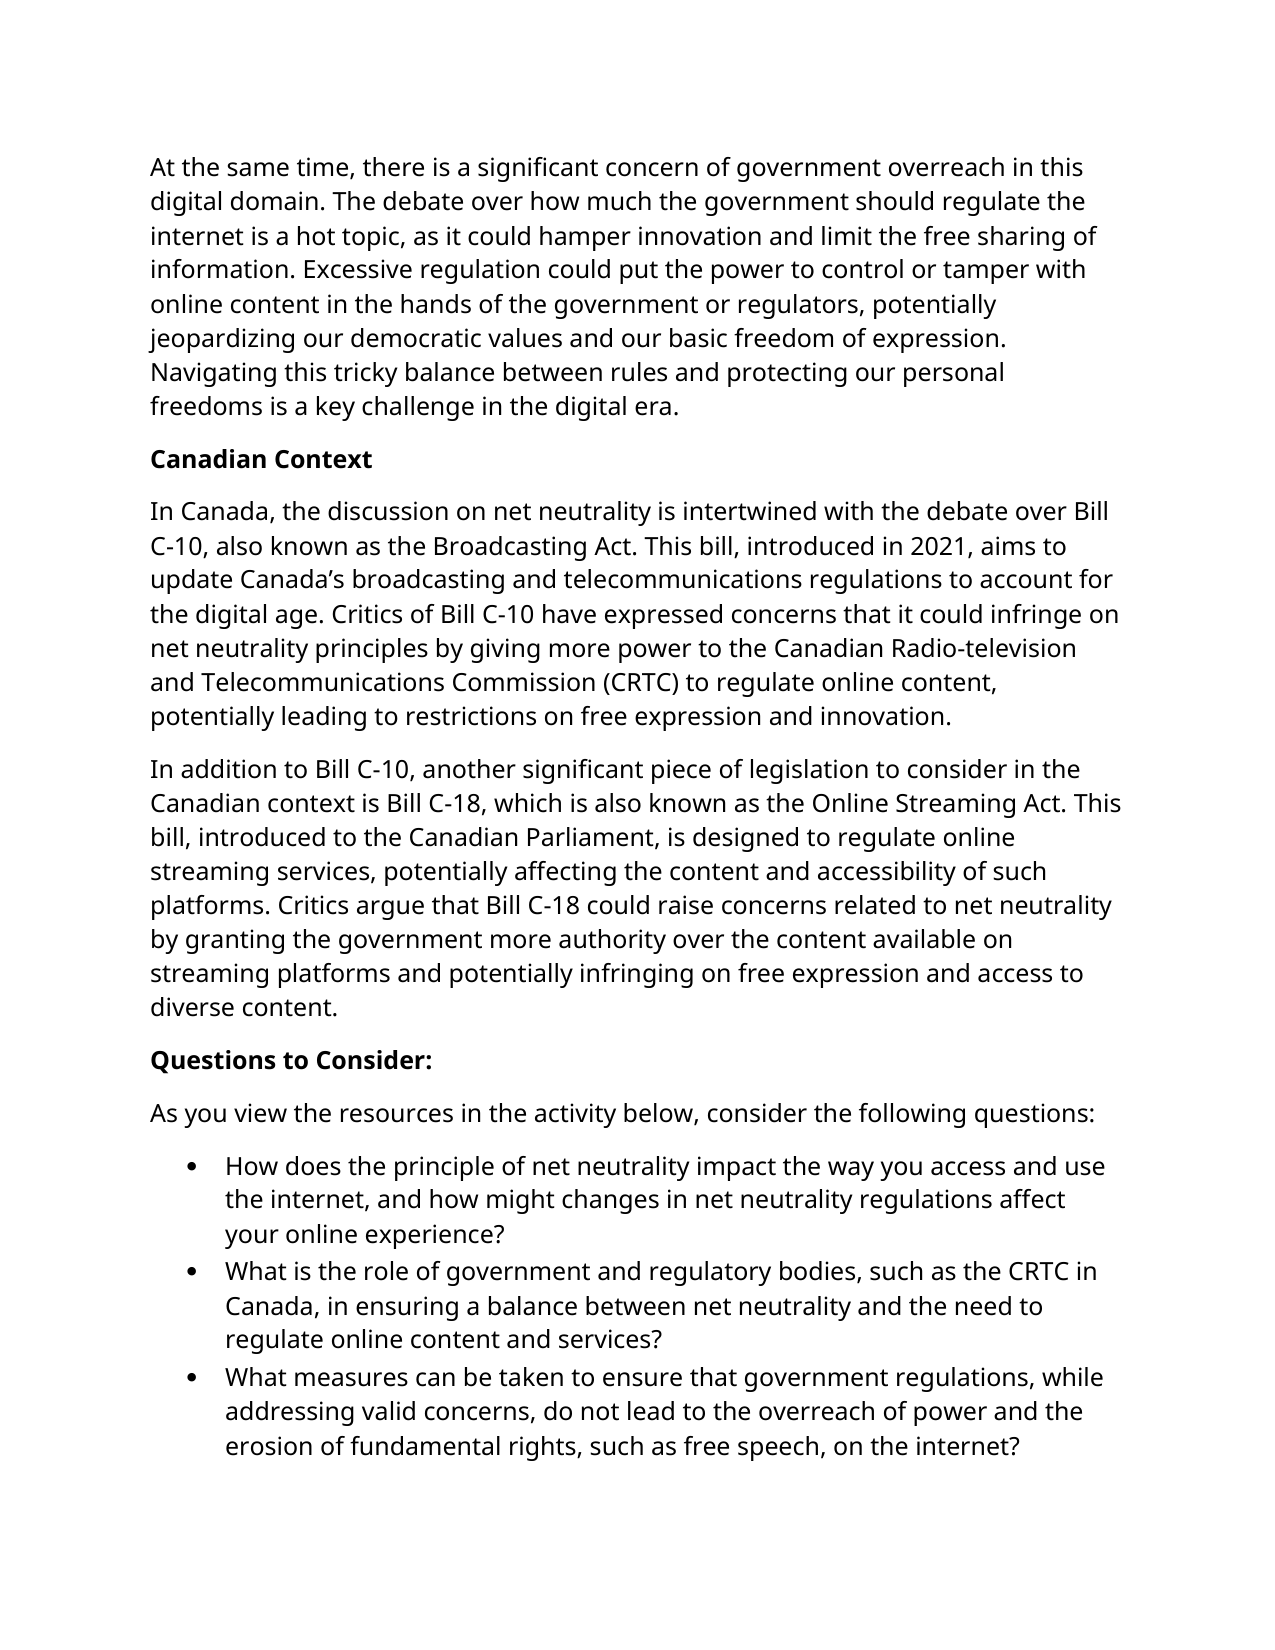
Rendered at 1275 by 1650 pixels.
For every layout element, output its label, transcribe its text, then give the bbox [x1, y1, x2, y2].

text As you view the resources in the activity below, consider the following questions: [150, 1095, 1125, 1129]
text In addition to Bill C-10, another significant piece of legislation to consider in the Canadian context is Bill C-18, which is also known as the Online Streaming Act. This bill, introduced to the Canadian Parliament, is designed to regulate online streaming services, potentially affecting the content and accessibility of such platforms. Critics argue that Bill C-18 could raise concerns related to net neutrality by granting the government more authority over the content available on streaming platforms and potentially infringing on free expression and access to diverse content. [150, 751, 1125, 1024]
text Questions to Consider: [150, 1042, 1125, 1077]
list What is the role of government and regulatory bodies, such as the CRTC in Canada, in ensuring a balance between net neutrality and the need to regulate online content and services? [187, 1254, 1125, 1356]
text At the same time, there is a significant concern of government overreach in this digital domain. The debate over how much the government should regulate the internet is a hot topic, as it could hamper innovation and limit the free sharing of information. Excessive regulation could put the power to control or tamper with online content in the hands of the government or regulators, potentially jeopardizing our democratic values and our basic freedom of expression. Navigating this tricky balance between rules and protecting our personal freedoms is a key challenge in the digital era. [150, 150, 1125, 422]
list What measures can be taken to ensure that government regulations, while addressing valid concerns, do not lead to the overreach of power and the erosion of fundamental rights, such as free speech, on the internet? [187, 1360, 1125, 1462]
text Canadian Context [150, 441, 1125, 475]
text In Canada, the discussion on net neutrality is intertwined with the debate over Bill C-10, also known as the Broadcasting Act. This bill, introduced in 2021, aims to update Canada’s broadcasting and telecommunications regulations to account for the digital age. Critics of Bill C-10 have expressed concerns that it could infringe on net neutrality principles by giving more power to the Canadian Radio-television and Telecommunications Commission (CRTC) to regulate online content, potentially leading to restrictions on free expression and innovation. [150, 494, 1125, 732]
list How does the principle of net neutrality impact the way you access and use the internet, and how might changes in net neutrality regulations affect your online experience? [187, 1148, 1125, 1250]
